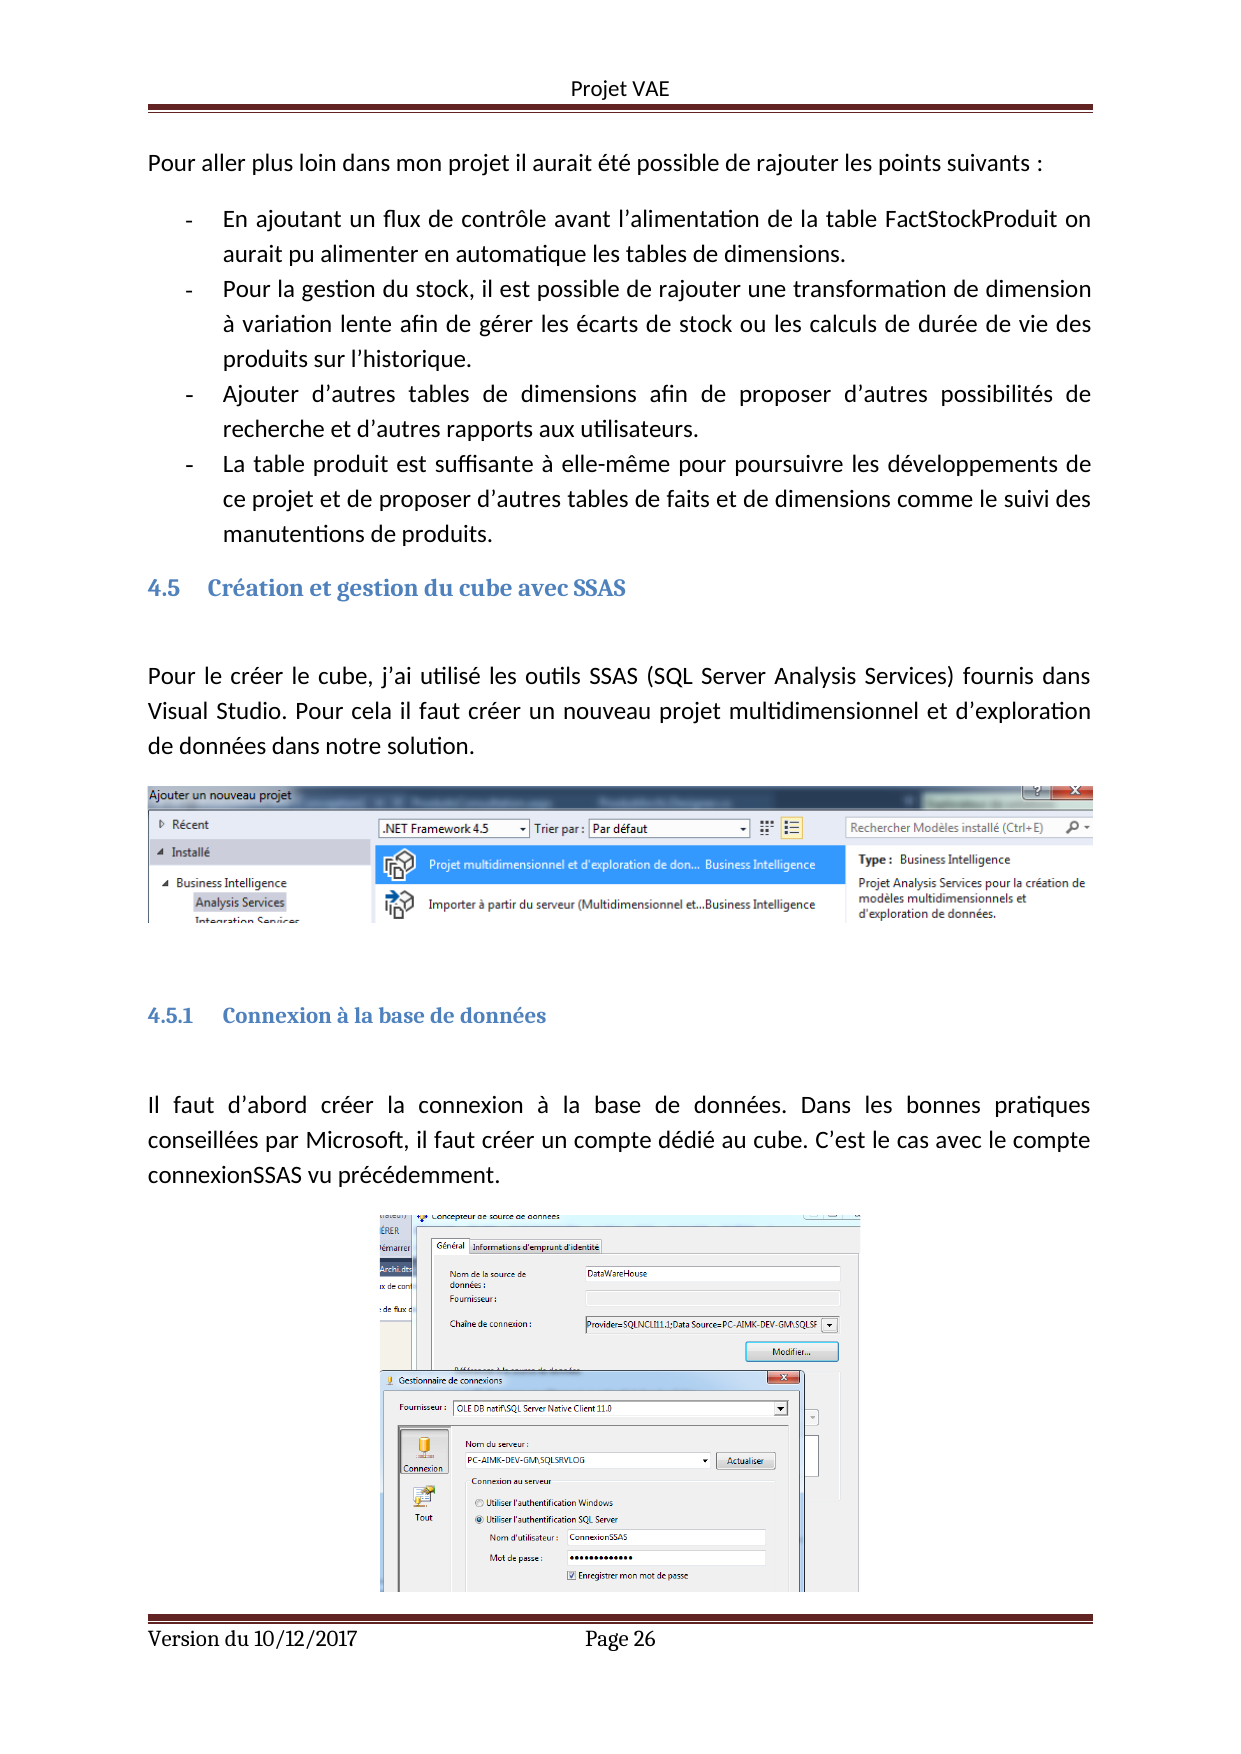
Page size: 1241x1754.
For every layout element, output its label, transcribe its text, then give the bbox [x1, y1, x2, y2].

picture [379, 1215, 861, 1592]
text Pour le créer le cube, j’ai utilisé les outils SSAS (SQL Server Analysis Services) fournis dans Visual Studio. Pour cela il faut créer un nouveau projet multidimensionnel et d’exploration de données dans notre solution. [148, 660, 1093, 761]
list Ajouter d’autres tables de dimensions afin de proposer d’autres possibilités de recherche et d’autres rapports aux utilisateurs. [185, 378, 1093, 444]
text Il faut d’abord créer la connexion à la base de données. Dans les bonnes pratiques conseillées par Microsoft, il faut créer un compte dédié au cube. C’est le cas avec le compte connexionSSAS vu précédemment. [148, 1089, 1093, 1189]
subtitle Création et gestion du cube avec SSAS [148, 574, 1093, 603]
subtitle Connexion à la base de données [148, 1003, 1093, 1029]
picture [147, 786, 1093, 923]
list La table produit est suffisante à elle-même pour poursuivre les développements de ce projet et de proposer d’autres tables de faits et de dimensions comme le suivi des manutentions de produits. [185, 448, 1093, 549]
text Pour aller plus loin dans mon projet il aurait été possible de rajouter les points suivants : [148, 148, 1093, 178]
list Pour la gestion du stock, il est possible de rajouter une transformation de dimension à variation lente afin de gérer les écarts de stock ou les calculs de durée de vie des produits sur l’historique. [185, 273, 1093, 374]
list En ajoutant un flux de contrôle avant l’alimentation de la table FactStockProduit on aurait pu alimenter en automatique les tables de dimensions. [185, 203, 1093, 269]
